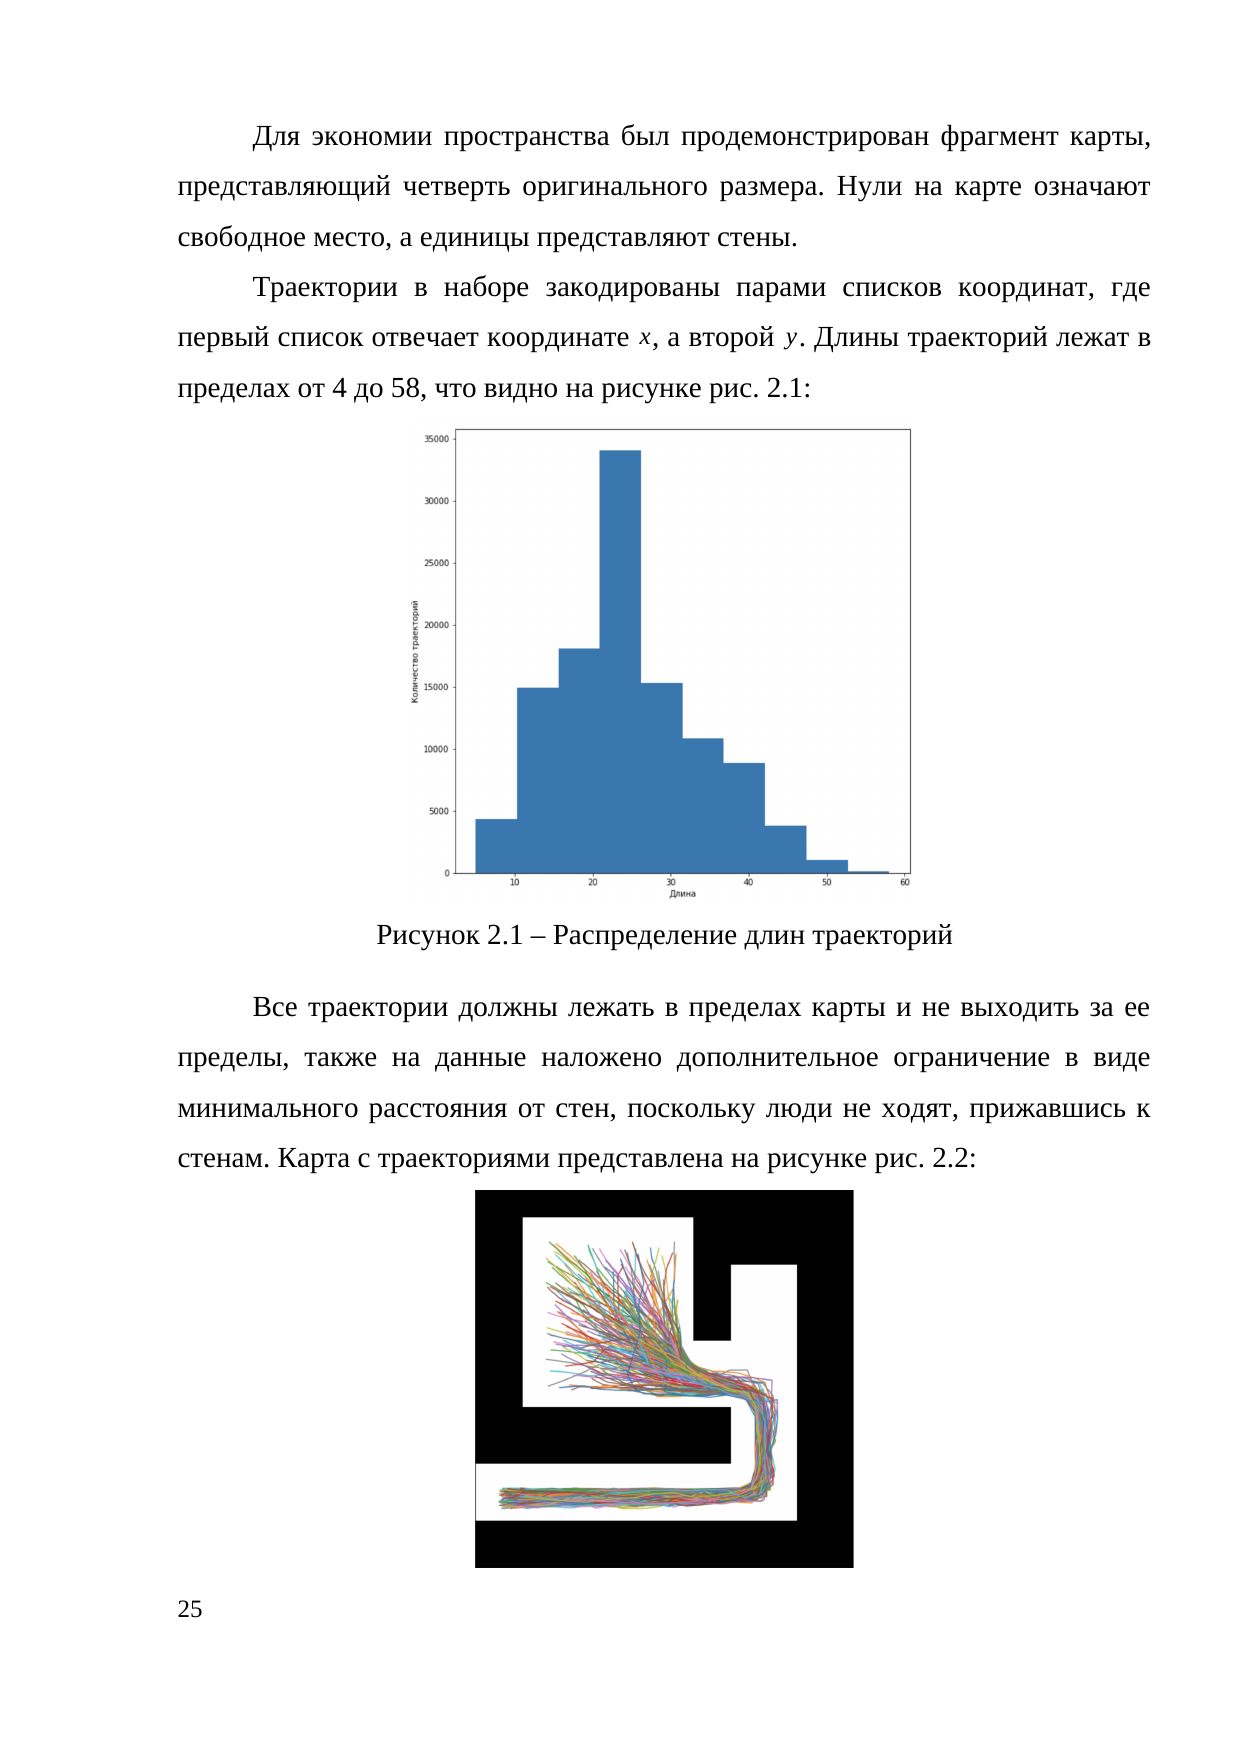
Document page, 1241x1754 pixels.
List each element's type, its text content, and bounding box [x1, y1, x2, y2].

text Для экономии пространства был продемонстрирован фрагмент карты, представляющий четверть оригинального размера. Нули на карте означают свободное место, а единицы представляют стены. [177, 118, 1152, 252]
picture [411, 420, 918, 903]
text Траектории в наборе закодированы парами списков координат, где первый список отвечает координате , а второй . Длины траекторий лежат в пределах от 4 до 58, что видно на рисунке рис. 2.1: [177, 269, 1152, 403]
text Все траектории должны лежать в пределах карты и не выходить за ее пределы, также на данные наложено дополнительное ограничение в виде минимального расстояния от стен, поскольку люди не ходят, прижавшись к стенам. Карта с траекториями представлена на рисунке рис. 2.2: [177, 989, 1152, 1174]
text Рисунок 2.1 – Распределение длин траекторий [177, 917, 1152, 951]
picture [475, 1190, 854, 1568]
